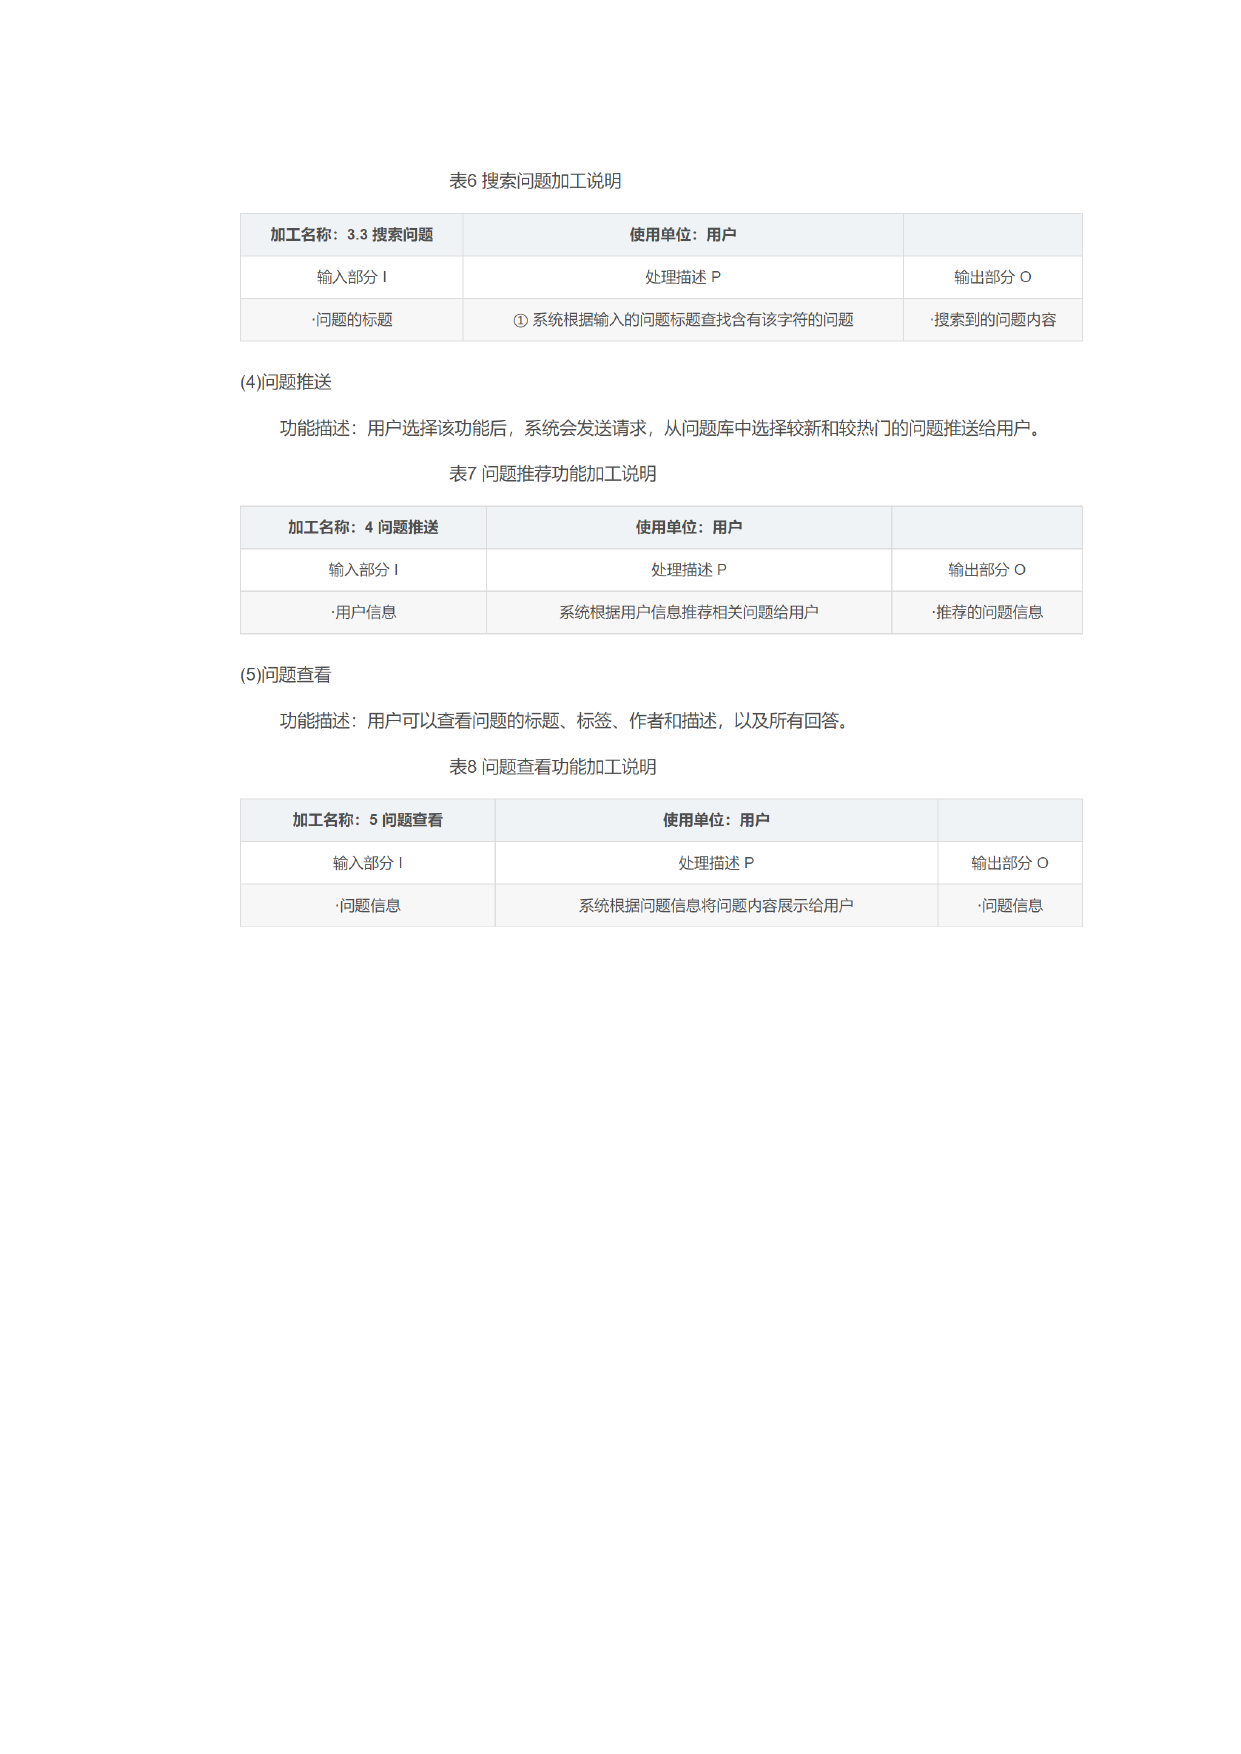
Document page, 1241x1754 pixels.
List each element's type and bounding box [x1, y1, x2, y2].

picture [231, 162, 1096, 948]
